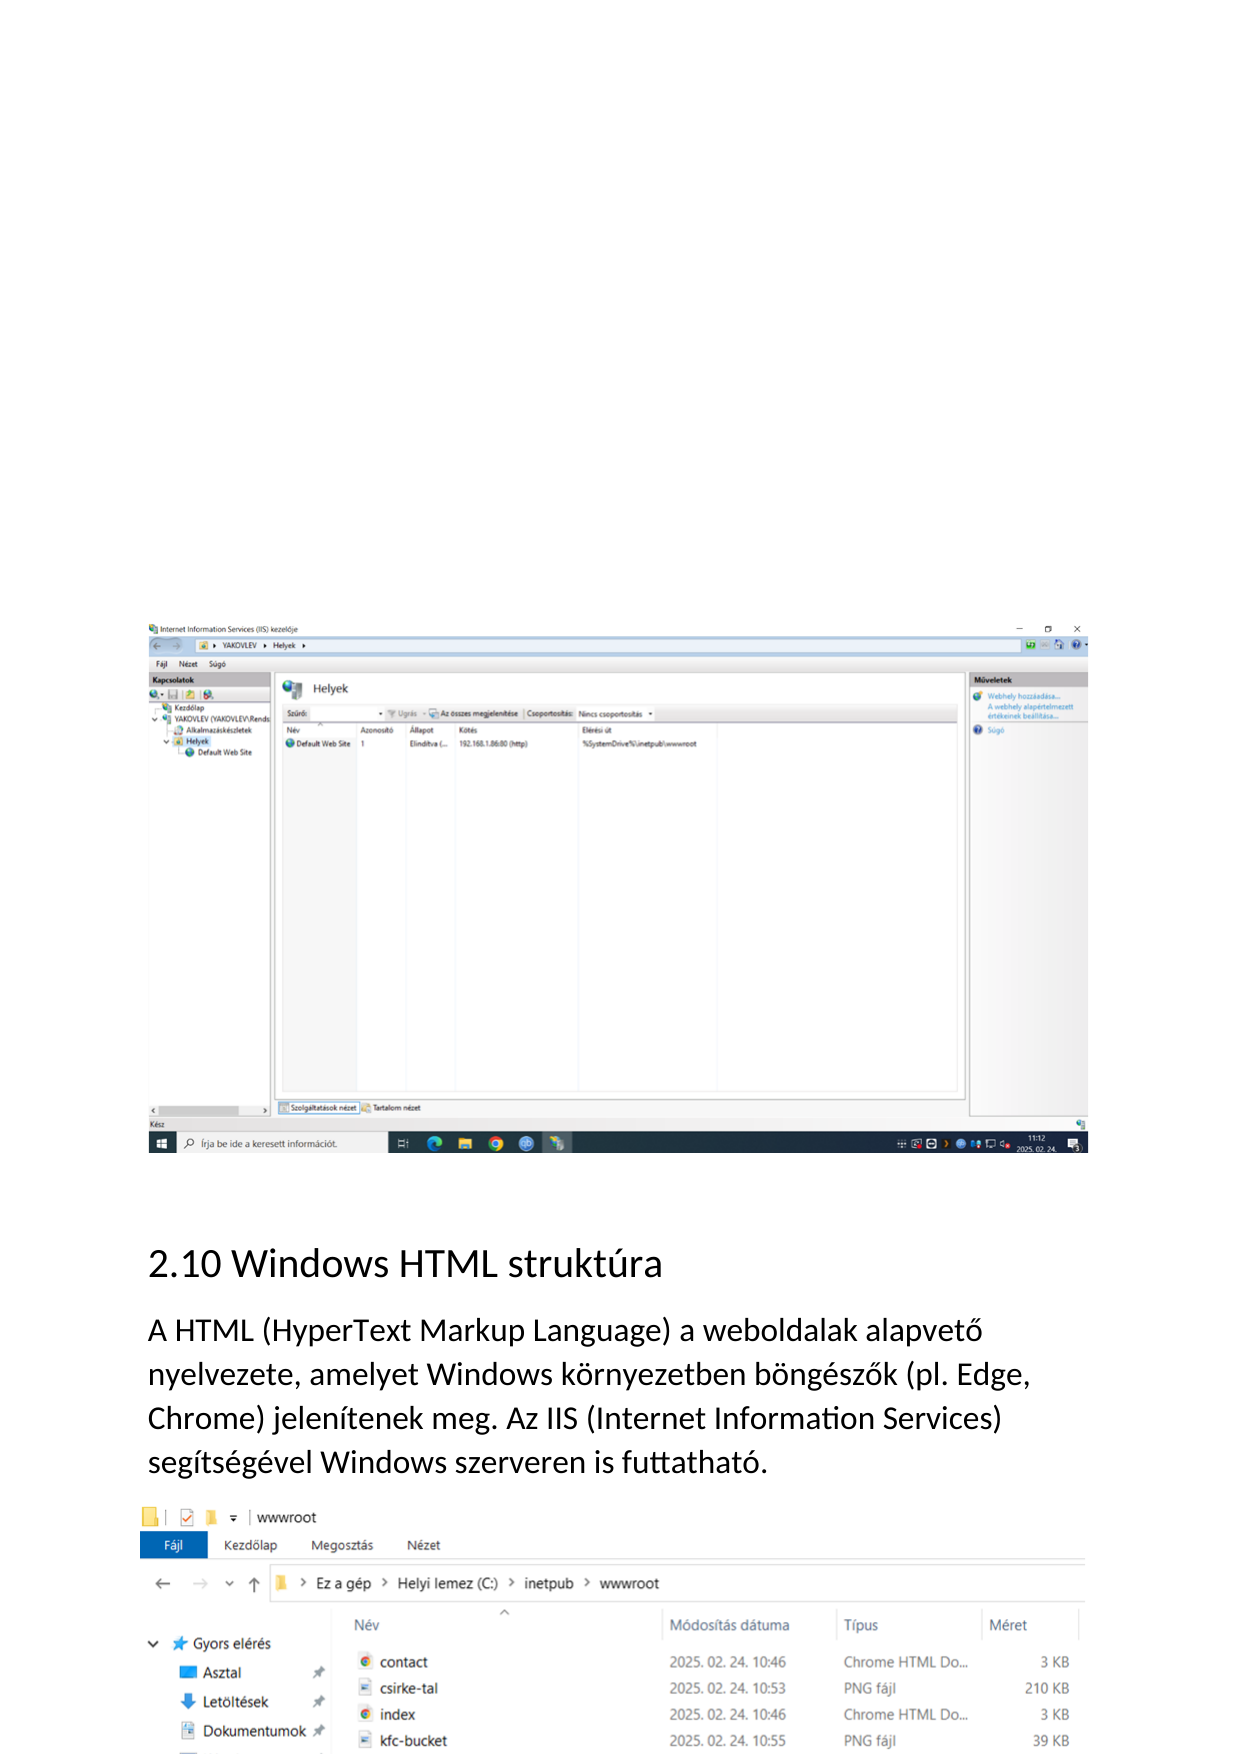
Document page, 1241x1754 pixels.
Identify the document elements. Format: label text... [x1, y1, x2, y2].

picture [147, 623, 1088, 1152]
text A HTML (HyperText Markup Language) a weboldalak alapvető nyelvezete, amelyet Windows környezetben böngészők (pl. Edge, Chrome) jelenítenek meg. Az IIS (Internet Information Services) segítségével Windows szerveren is futtatható. [148, 1309, 1093, 1481]
picture [140, 1503, 1086, 1754]
text 2.10 Windows HTML struktúra [148, 947, 1093, 1288]
